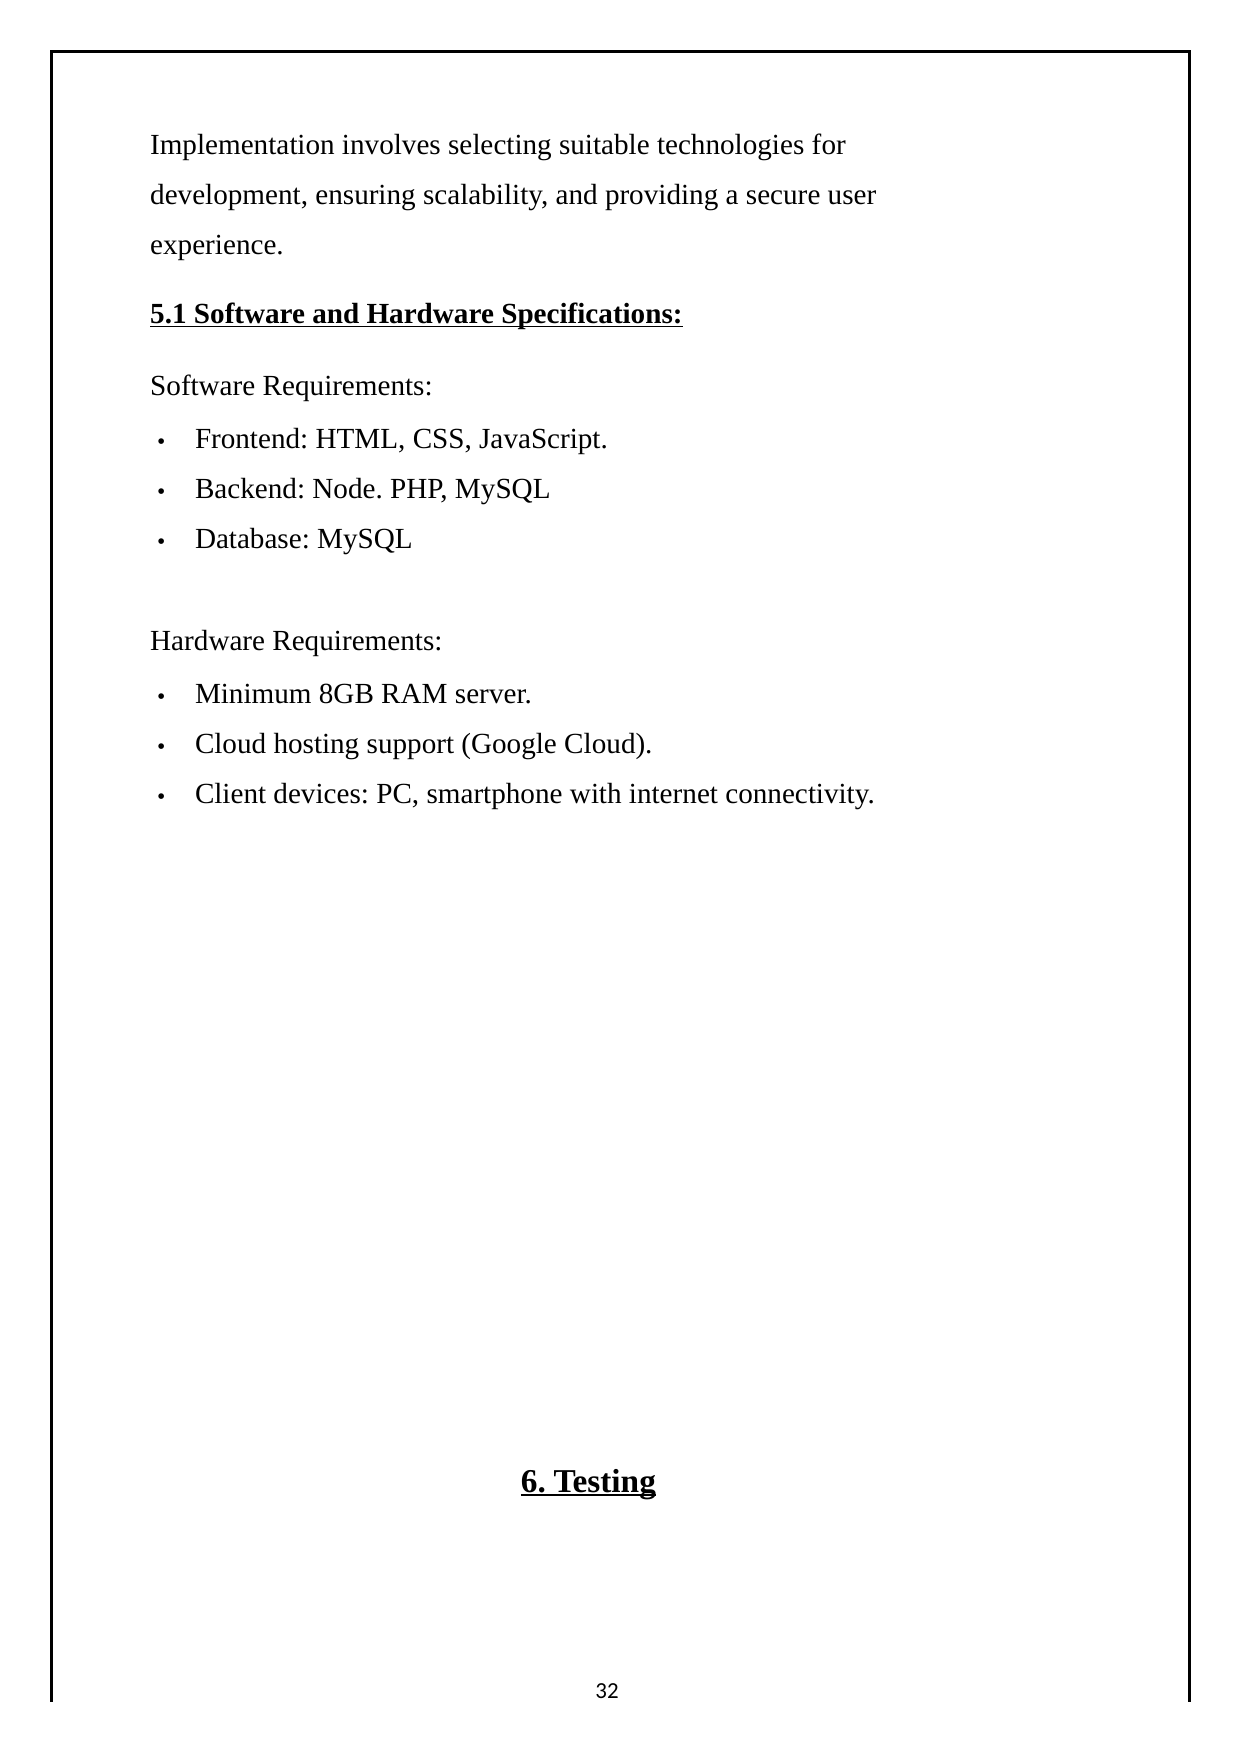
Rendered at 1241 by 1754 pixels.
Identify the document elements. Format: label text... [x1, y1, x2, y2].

text Software Requirements: [150, 368, 978, 402]
subtitle 6. Testing [150, 1461, 1026, 1499]
list Cloud hosting support (Google Cloud). [157, 726, 978, 760]
list Backend: Node. PHP, MySQL [157, 472, 978, 505]
text 5.1 Software and Hardware Specifications: [150, 297, 1064, 330]
list Minimum 8GB RAM server. [157, 676, 978, 710]
list Database: MySQL [157, 522, 978, 555]
list Frontend: HTML, CSS, JavaScript. [157, 421, 978, 455]
text Implementation involves selecting suitable technologies for development, ensuring scalability, and providing a secure user experience. [150, 127, 978, 260]
list Client devices: PC, smartphone with internet connectivity. [157, 776, 978, 810]
text Hardware Requirements: [150, 623, 978, 657]
